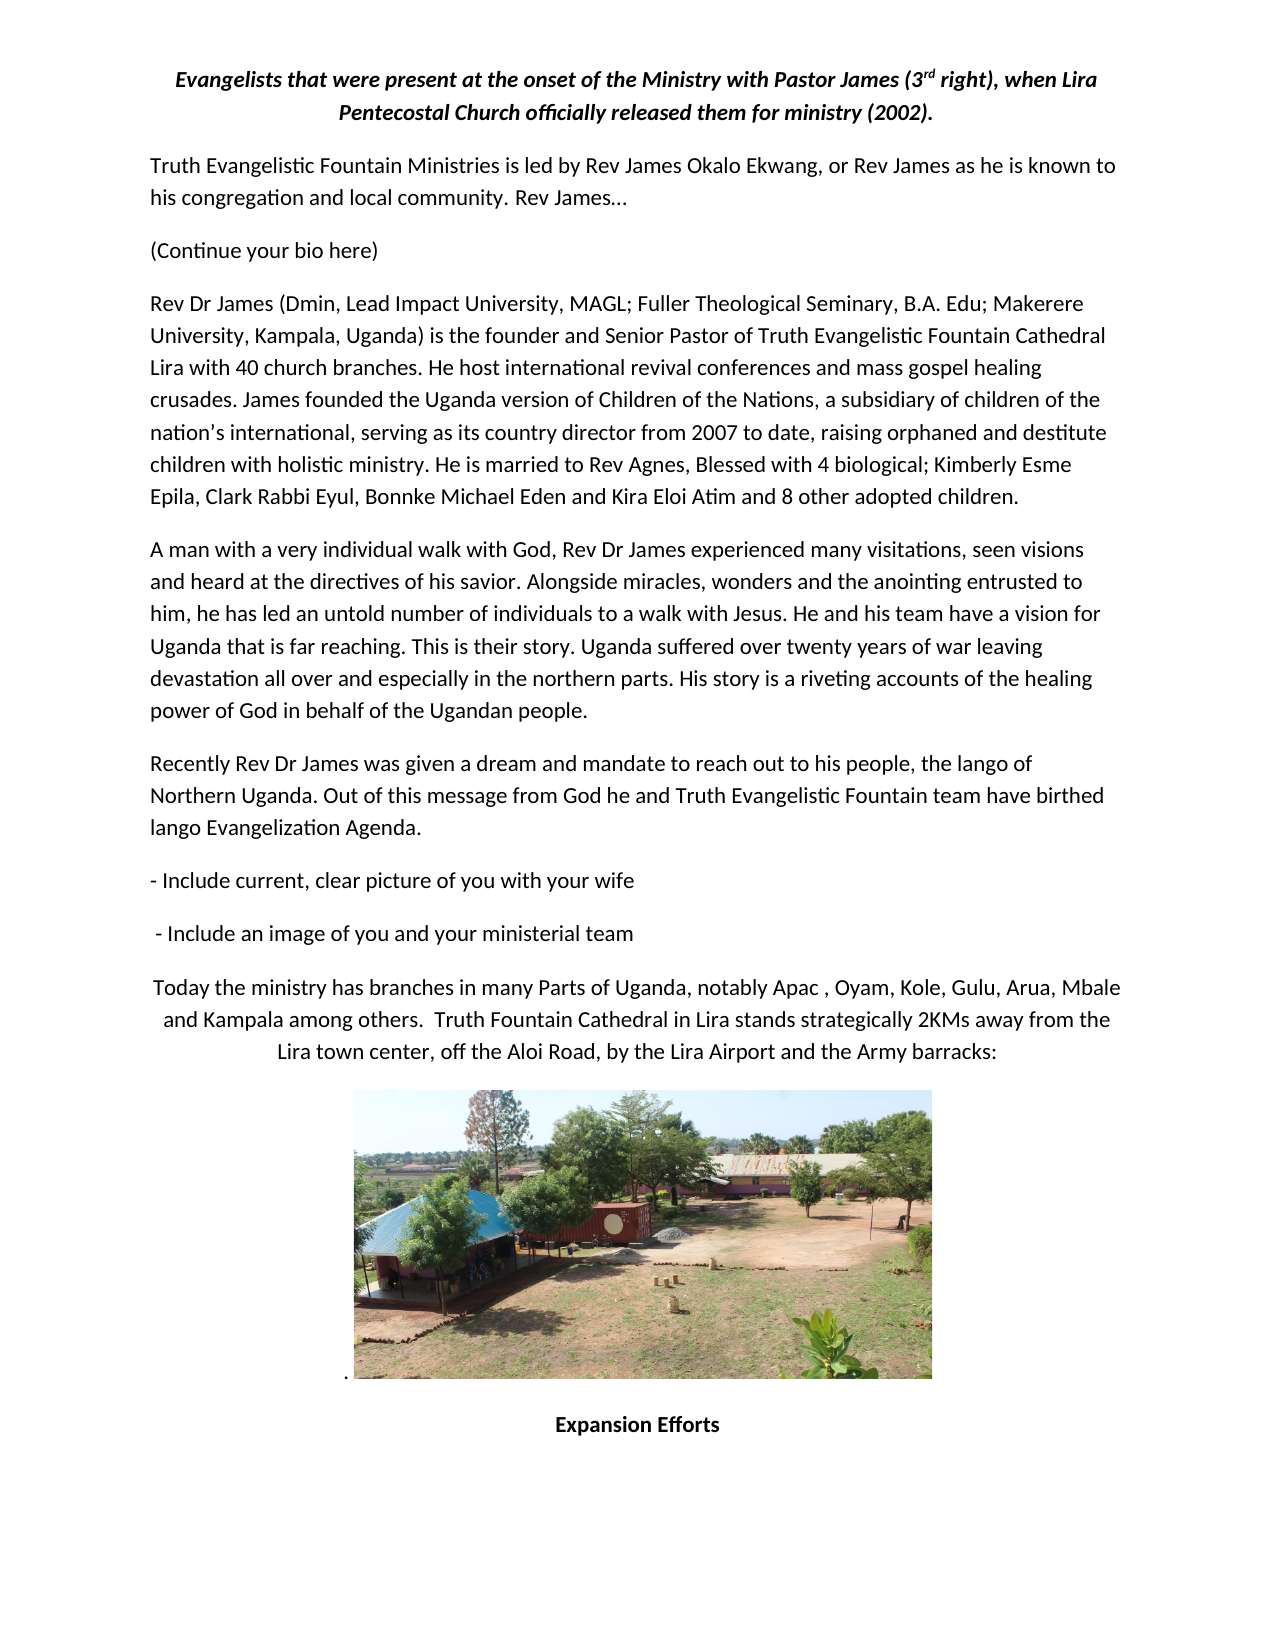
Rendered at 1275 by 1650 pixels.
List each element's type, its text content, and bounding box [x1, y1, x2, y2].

text A man with a very individual walk with God, Rev Dr James experienced many visitations, seen visions and heard at the directives of his savior. Alongside miracles, wonders and the anointing entrusted to him, he has led an untold number of individuals to a walk with Jesus. He and his team have a vision for Uganda that is far reaching. This is their story. Uganda suffered over twenty years of war leaving devastation all over and especially in the northern parts. His story is a riveting accounts of the healing power of God in behalf of the Ugandan people. [150, 535, 1125, 724]
text Today the ministry has branches in many Parts of Uganda, notably Apac , Oyam, Kole, Gulu, Arua, Mbale and Kampala among others. Truth Fountain Cathedral in Lira stands strategically 2KMs away from the Lira town center, off the Aloi Road, by the Lira Airport and the Army barracks: [150, 973, 1125, 1065]
text Recently Rev Dr James was given a dream and mandate to reach out to his people, the lango of Northern Uganda. Out of this message from God he and Truth Evangelistic Fountain team have birthed lango Evangelization Agenda. [150, 749, 1125, 842]
picture [353, 1090, 933, 1379]
text Rev Dr James (Dmin, Lead Impact University, MAGL; Fuller Theological Seminary, B.A. Edu; Makerere University, Kampala, Uganda) is the founder and Senior Pastor of Truth Evangelistic Fountain Cathedral Lira with 40 church branches. He host international revival conferences and mass gospel healing crusades. James founded the Uganda version of Children of the Nations, a subsidiary of children of the nation’s international, serving as its country director from 2007 to date, raising orphaned and destitute children with holistic ministry. He is married to Rev Agnes, Blessed with 4 biological; Kimberly Esme Epila, Clark Rabbi Eyul, Bonnke Michael Eden and Kira Eloi Atim and 8 other adopted children. [150, 289, 1125, 510]
text Truth Evangelistic Fountain Ministries is led by Rev James Okalo Ekwang, or Rev James as he is known to his congregation and local community. Rev James… [150, 151, 1125, 211]
text Evangelists that were present at the onset of the Ministry with Pastor James (3rd right), when Lira Pentecostal Church officially released them for ministry (2002). [150, 66, 1125, 126]
text - Include current, clear picture of you with your wife [150, 867, 1125, 894]
text (Continue your bio here) [150, 236, 1125, 264]
text Expansion Efforts [150, 1410, 1125, 1438]
text - Include an image of you and your ministerial team [150, 919, 1125, 948]
